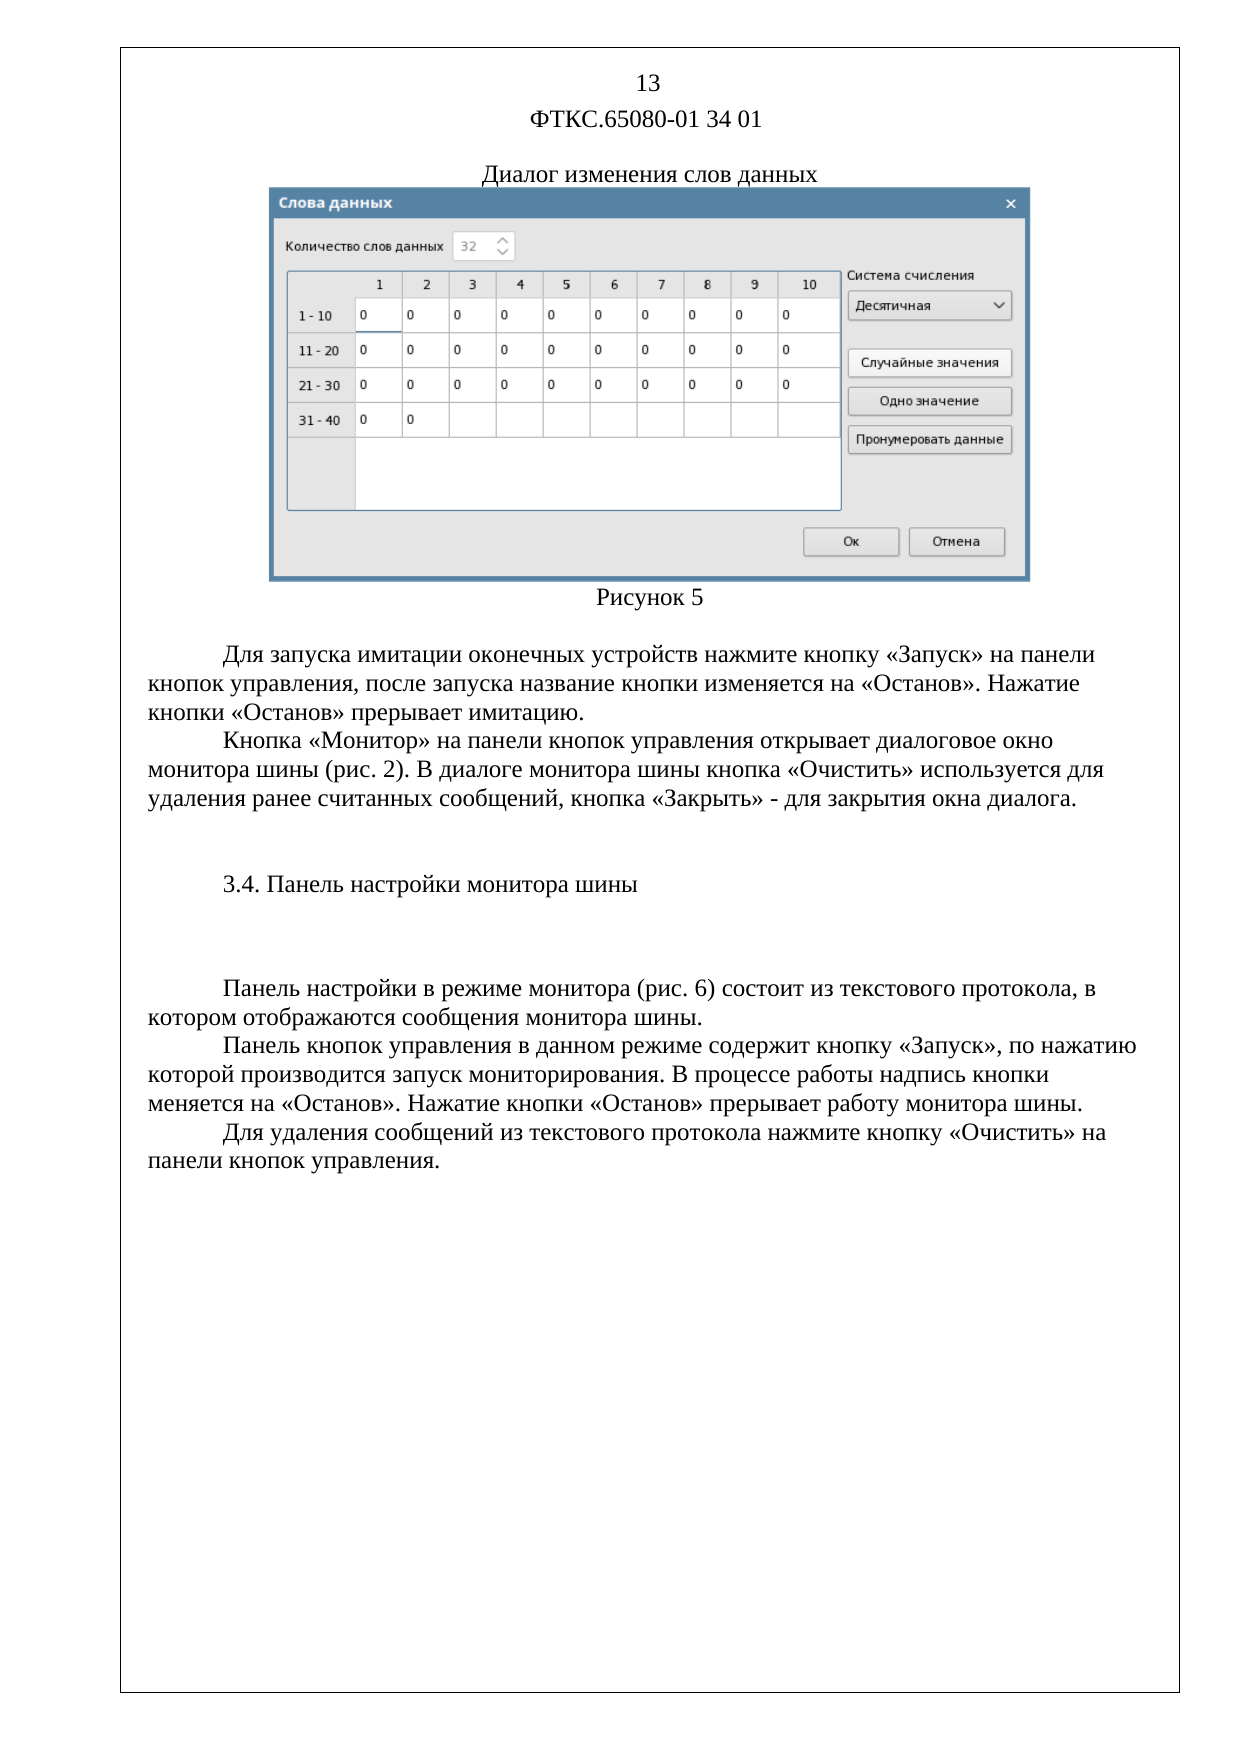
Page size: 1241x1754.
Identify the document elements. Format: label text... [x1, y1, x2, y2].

text Для запуска имитации оконечных устройств нажмите кнопку «Запуск» на панели кнопок управления, после запуска название кнопки изменяется на «Останов». Нажатие кнопки «Останов» прерывает имитацию. [148, 639, 1152, 726]
text Рисунок 5 [148, 582, 1152, 611]
subtitle Панель настройки монитора шины [148, 869, 1152, 898]
picture [268, 187, 1031, 582]
text Для удаления сообщений из текстового протокола нажмите кнопку «Очистить» на панели кнопок управления. [148, 1117, 1152, 1174]
text Панель настройки в режиме монитора (рис. 6) состоит из текстового протокола, в котором отображаются сообщения монитора шины. [148, 973, 1152, 1031]
text Кнопка «Монитор» на панели кнопок управления открывает диалоговое окно монитора шины (рис. 2). В диалоге монитора шины кнопка «Очистить» используется для удаления ранее считанных сообщений, кнопка «Закрыть» - для закрытия окна диалога. [148, 726, 1152, 812]
text Панель кнопок управления в данном режиме содержит кнопку «Запуск», по нажатию которой производится запуск мониторирования. В процессе работы надпись кнопки меняется на «Останов». Нажатие кнопки «Останов» прерывает работу монитора шины. [148, 1031, 1152, 1117]
text Диалог изменения слов данных [148, 159, 1152, 188]
